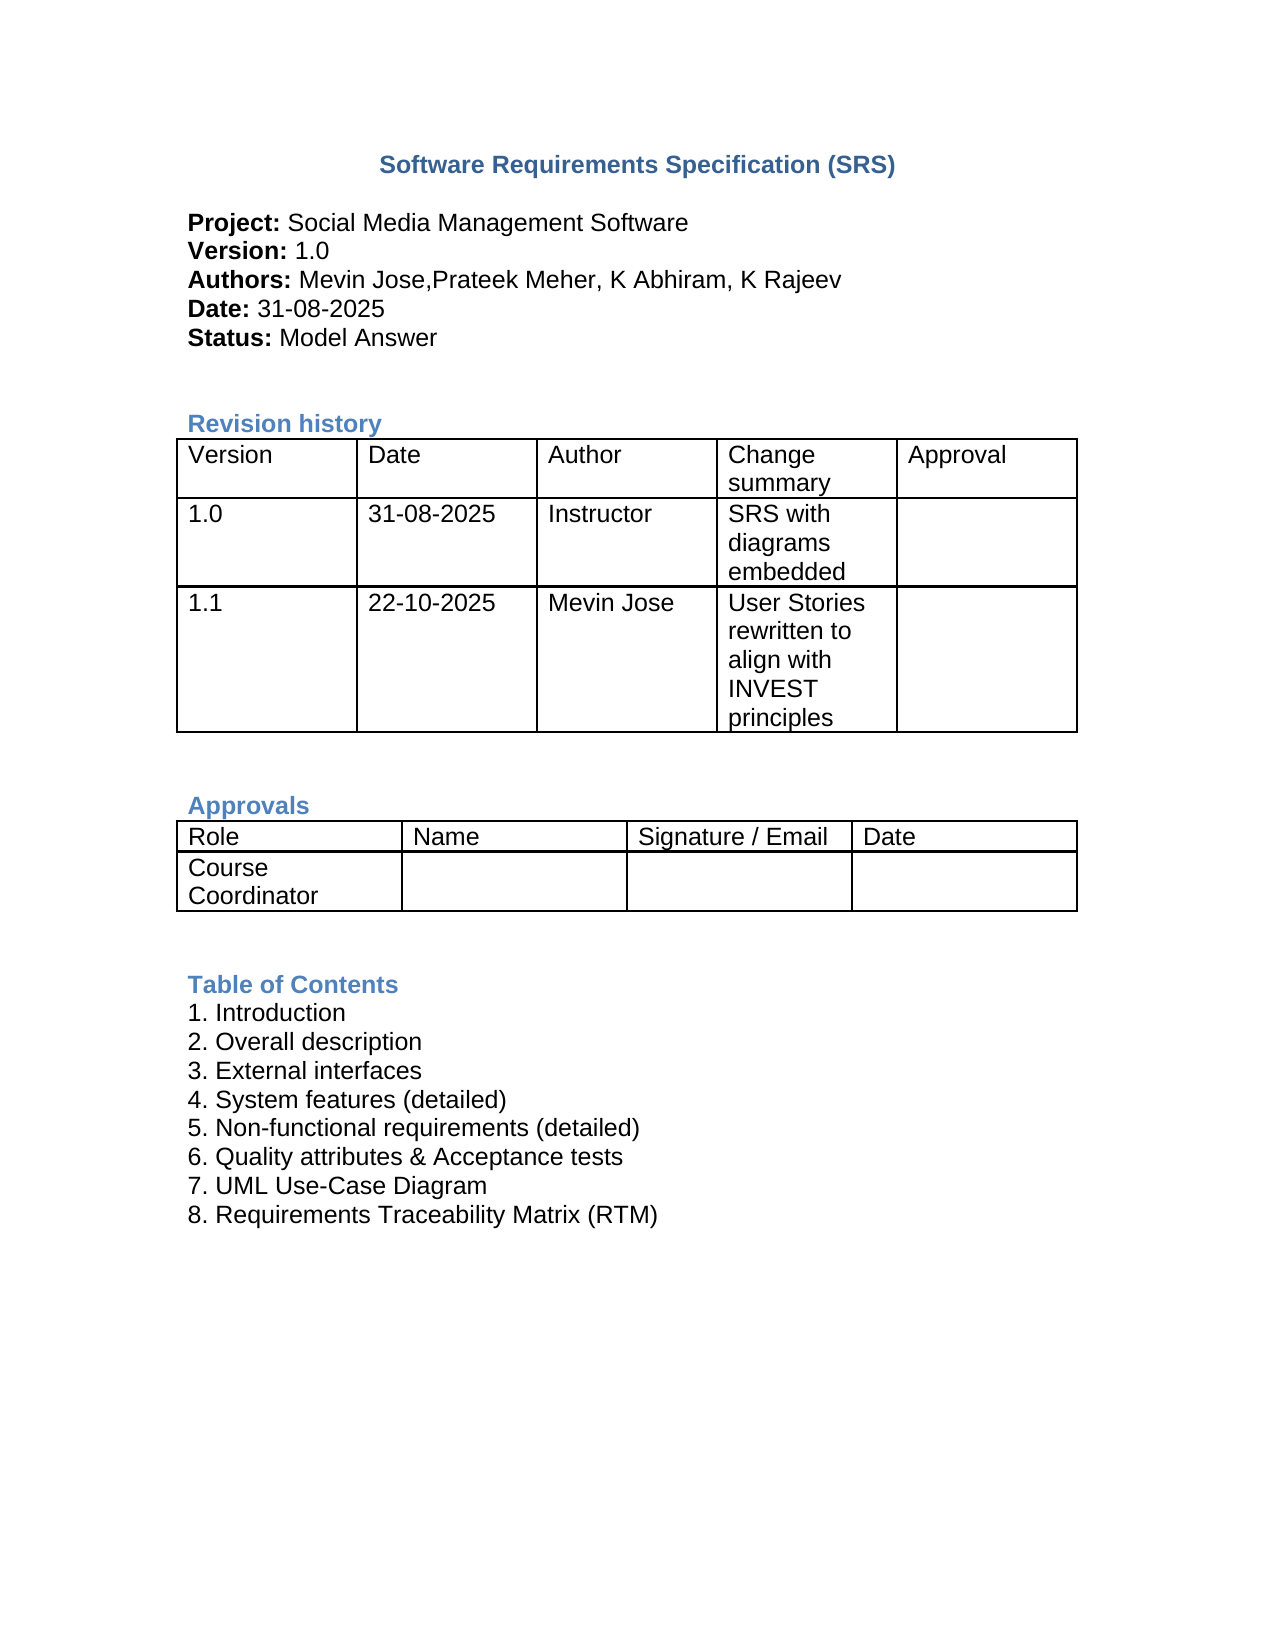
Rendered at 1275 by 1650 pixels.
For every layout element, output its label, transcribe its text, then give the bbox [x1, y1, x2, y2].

table_cell 31-08-2025 [358, 499, 536, 585]
subtitle Table of Contents [187, 969, 1087, 998]
table_cell [898, 588, 1076, 731]
table_header Date [358, 440, 536, 497]
subtitle Software Requirements Specification (SRS) [187, 150, 1087, 179]
text 1. Introduction 2. Overall description 3. External interfaces 4. System features (detailed) 5. Non-functional requirements (detailed) 6. Quality attributes & Acceptance tests 7. UML Use-Case Diagram 8. Requirements Traceability Matrix (RTM) [187, 998, 1087, 1284]
table_header Author [538, 440, 716, 497]
table_cell [628, 853, 851, 910]
table_cell Mevin Jose [538, 588, 716, 731]
table_cell 1.1 [178, 588, 356, 731]
text Project: Social Media Management Software Version: 1.0 Authors: Mevin Jose,Prateek Meher, K Abhiram, K Rajeev Date: 31-08-2025 Status: Model Answer [187, 207, 1087, 351]
table_cell Course Coordinator [178, 853, 401, 910]
table_cell [898, 499, 1076, 585]
table_cell 1.0 [178, 499, 356, 585]
table_header Approval [898, 440, 1076, 497]
table_cell 22-10-2025 [358, 588, 536, 731]
table_cell Instructor [538, 499, 716, 585]
table_header Signature / Email [628, 822, 851, 850]
subtitle Revision history [187, 409, 1087, 437]
table_header Date [853, 822, 1076, 850]
table_cell [403, 853, 626, 910]
table_cell User Stories rewritten to align with INVEST principles [718, 588, 896, 731]
subtitle Approvals [187, 791, 1087, 819]
table_cell SRS with diagrams embedded [718, 499, 896, 585]
table_header Name [403, 822, 626, 850]
table_header Change summary [718, 440, 896, 497]
table_header Version [178, 440, 356, 497]
table_cell [853, 853, 1076, 910]
table_header Role [178, 822, 401, 850]
